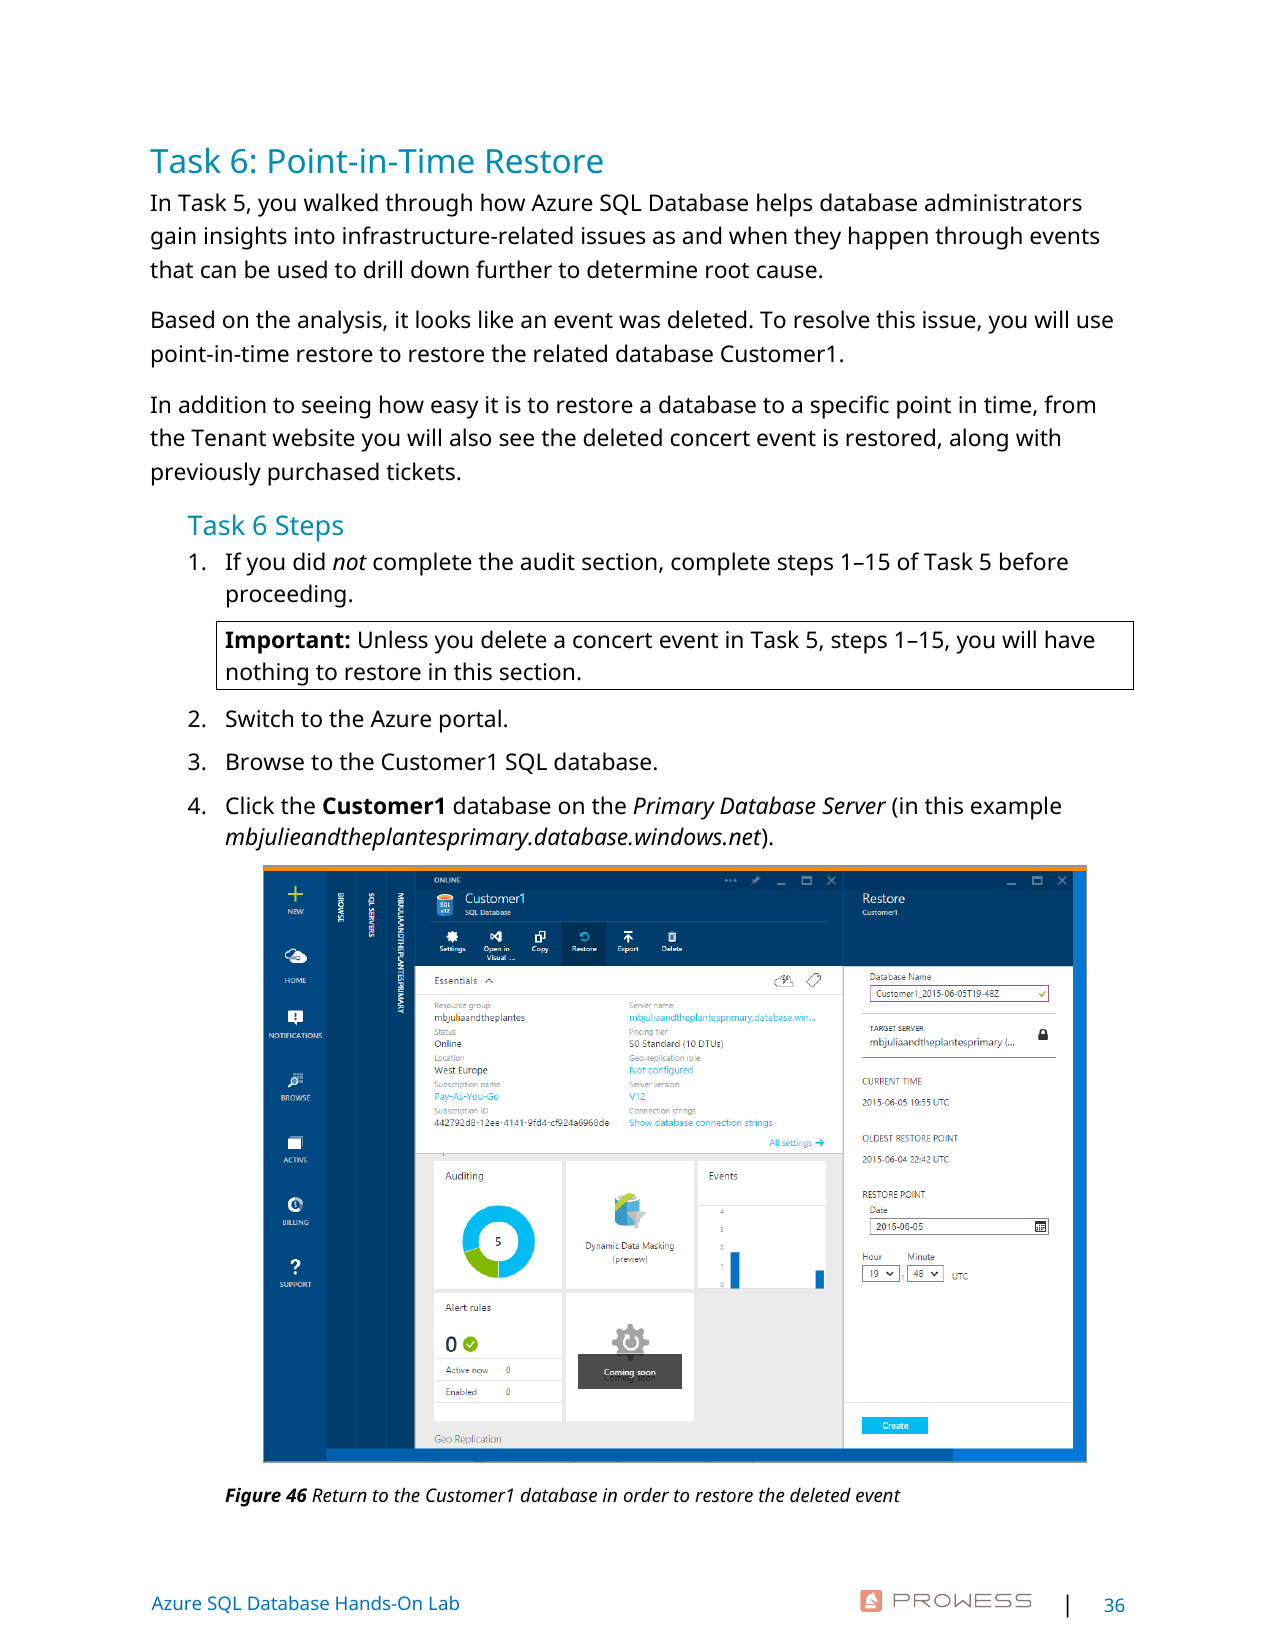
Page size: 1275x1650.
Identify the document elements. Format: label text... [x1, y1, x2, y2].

list If you did not complete the audit section, complete steps 1–15 of Task 5 before proceeding. [187, 546, 1125, 609]
subtitle Task 6 Steps [187, 506, 1125, 543]
subtitle Task 6: Point-in-Time Restore [150, 137, 1125, 183]
picture [860, 1590, 1032, 1612]
picture [264, 867, 1086, 1462]
text Browse to the Customer1 SQL database. [187, 746, 1125, 777]
list Switch to the Azure portal. [187, 702, 1125, 734]
text Based on the analysis, it looks like an event was deleted. To resolve this issue, you will use point-in-time restore to restore the related database Customer1. [150, 304, 1125, 369]
text In Task 5, you walked through how Azure SQL Database helps database administrators gain insights into infrastructure-related issues as and when they happen through events that can be used to drill down further to determine root cause. [150, 186, 1125, 285]
text Click the Customer1 database on the Primary Database Server (in this example mbjulieandtheplantesprimary.database.windows.net). [187, 790, 1125, 852]
text Figure 46 Return to the Customer1 database in order to restore the deleted event [225, 1482, 1125, 1508]
list Important: Unless you delete a concert event in Task 5, steps 1–15, you will have nothing to restore in this section. [217, 622, 1133, 689]
text In addition to seeing how easy it is to restore a database to a specific point in time, from the Tenant website you will also see the deleted concert event is restored, along with previously purchased tickets. [150, 388, 1125, 487]
